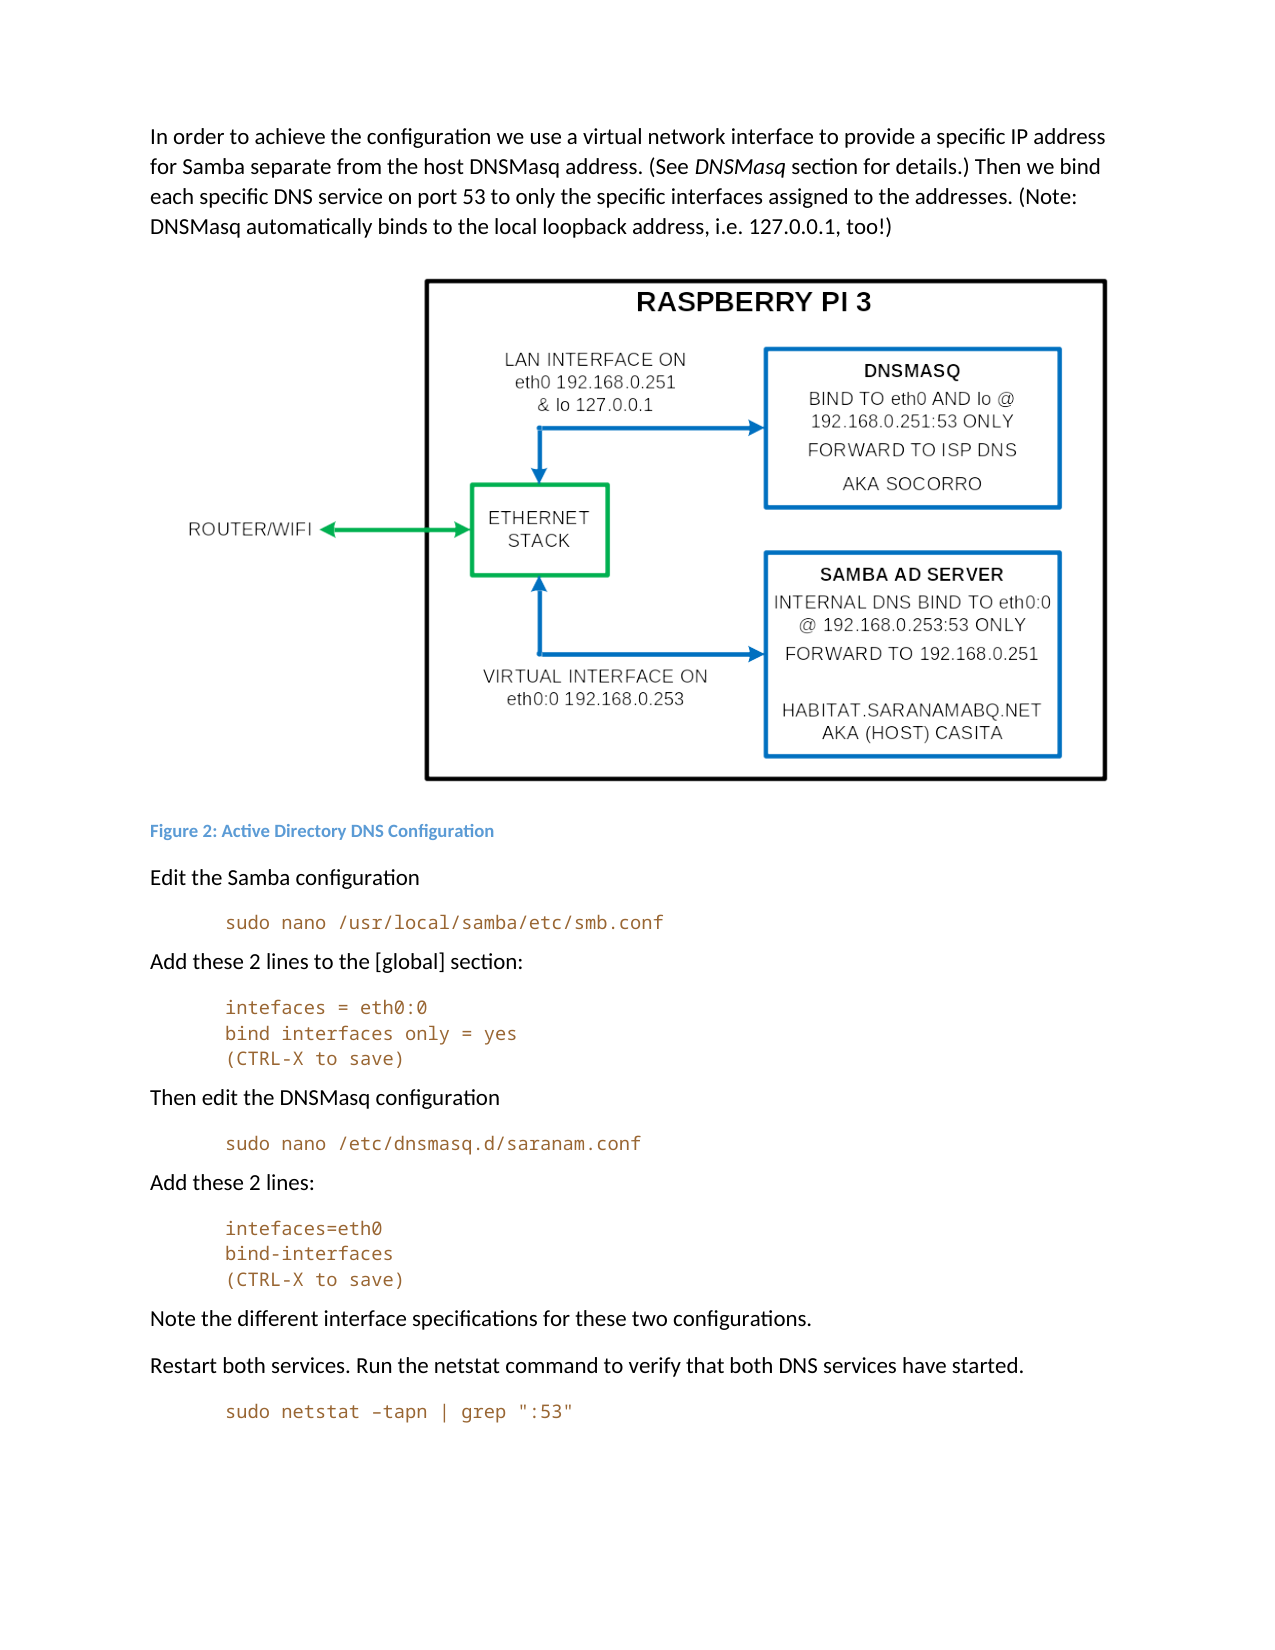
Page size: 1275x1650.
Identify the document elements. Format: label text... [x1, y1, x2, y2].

text (CTRL-X to save) [225, 1045, 1125, 1071]
text Restart both services. Run the netstat command to verify that both DNS services have started. [150, 1351, 1125, 1379]
text sudo netstat –tapn | grep ":53" [225, 1398, 1125, 1423]
text Edit the Samba configuration [150, 863, 1125, 891]
text bind interfaces only = yes [225, 1020, 1125, 1045]
text bind-interfaces [225, 1241, 1125, 1266]
text Add these 2 lines to the [global] section: [150, 947, 1125, 976]
text sudo nano /usr/local/samba/etc/smb.conf [225, 909, 1125, 935]
text intefaces=eth0 [225, 1215, 1125, 1241]
text Then edit the DNSMasq configuration [150, 1083, 1125, 1111]
text Note the different interface specifications for these two configurations. [150, 1304, 1125, 1332]
text In order to achieve the configuration we use a virtual network interface to provide a specific IP address for Samba separate from the host DNSMasq address. (See DNSMasq section for details.) Then we bind each specific DNS service on port 53 to only the specific interfaces assigned to the addresses. (Note: DNSMasq automatically binds to the local loopback address, i.e. 127.0.0.1, too!) [150, 122, 1125, 241]
text (CTRL-X to save) [225, 1266, 1125, 1292]
text Add these 2 lines: [150, 1168, 1125, 1196]
text sudo nano /etc/dnsmasq.d/saranam.conf [225, 1130, 1125, 1156]
text intefaces = eth0:0 [225, 994, 1125, 1020]
